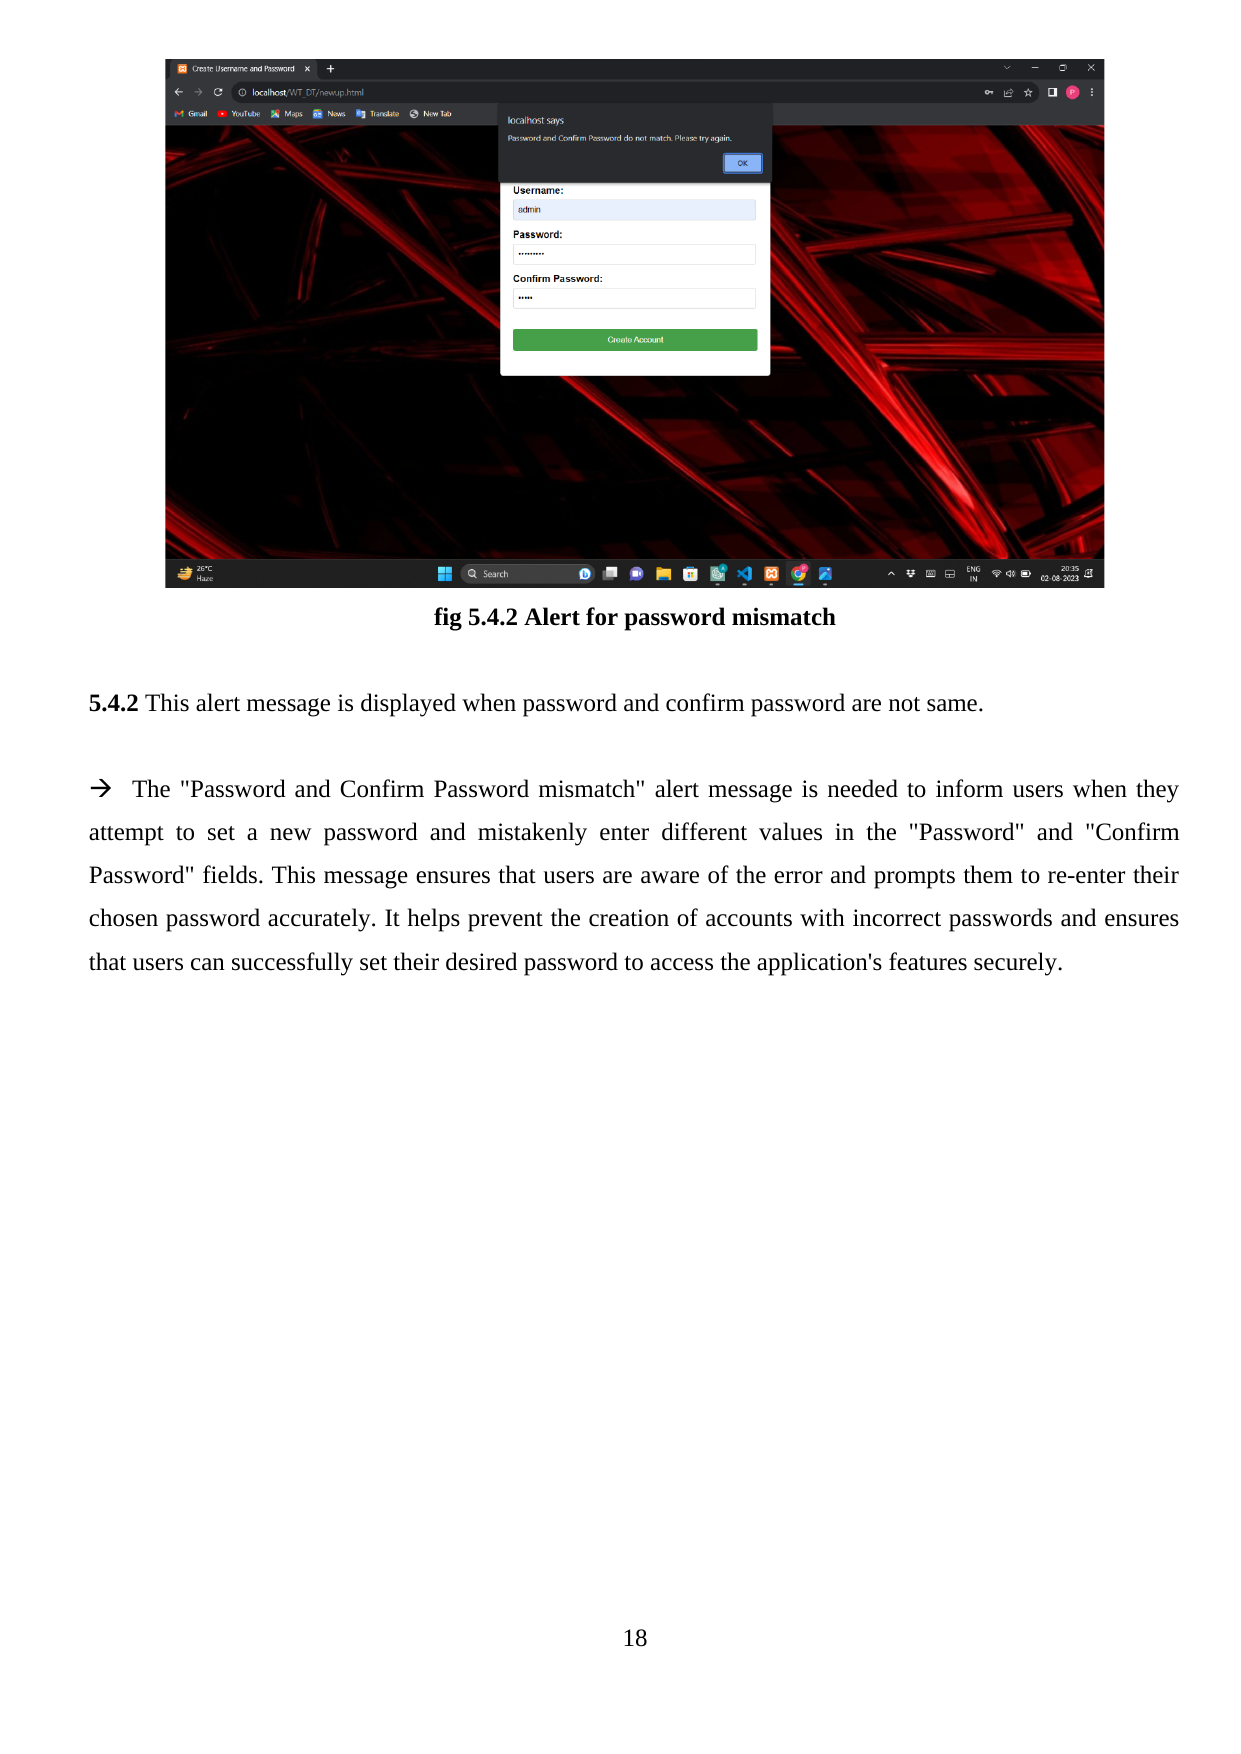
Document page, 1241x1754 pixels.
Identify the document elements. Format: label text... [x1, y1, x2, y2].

text 5.4.2 This alert message is displayed when password and confirm password are not same. [89, 688, 1181, 717]
picture [165, 59, 1105, 588]
text The "Password and Confirm Password mismatch" alert message is needed to inform users when they attempt to set a new password and mistakenly enter different values in the "Password" and "Confirm Password" fields. This message ensures that users are aware of the error and prompts them to re-enter their chosen password accurately. It helps prevent the creation of accounts with incorrect passwords and ensures that users can successfully set their desired password to access the application's features securely. [89, 774, 1181, 975]
text fig 5.4.2 Alert for password mismatch [89, 602, 1181, 630]
